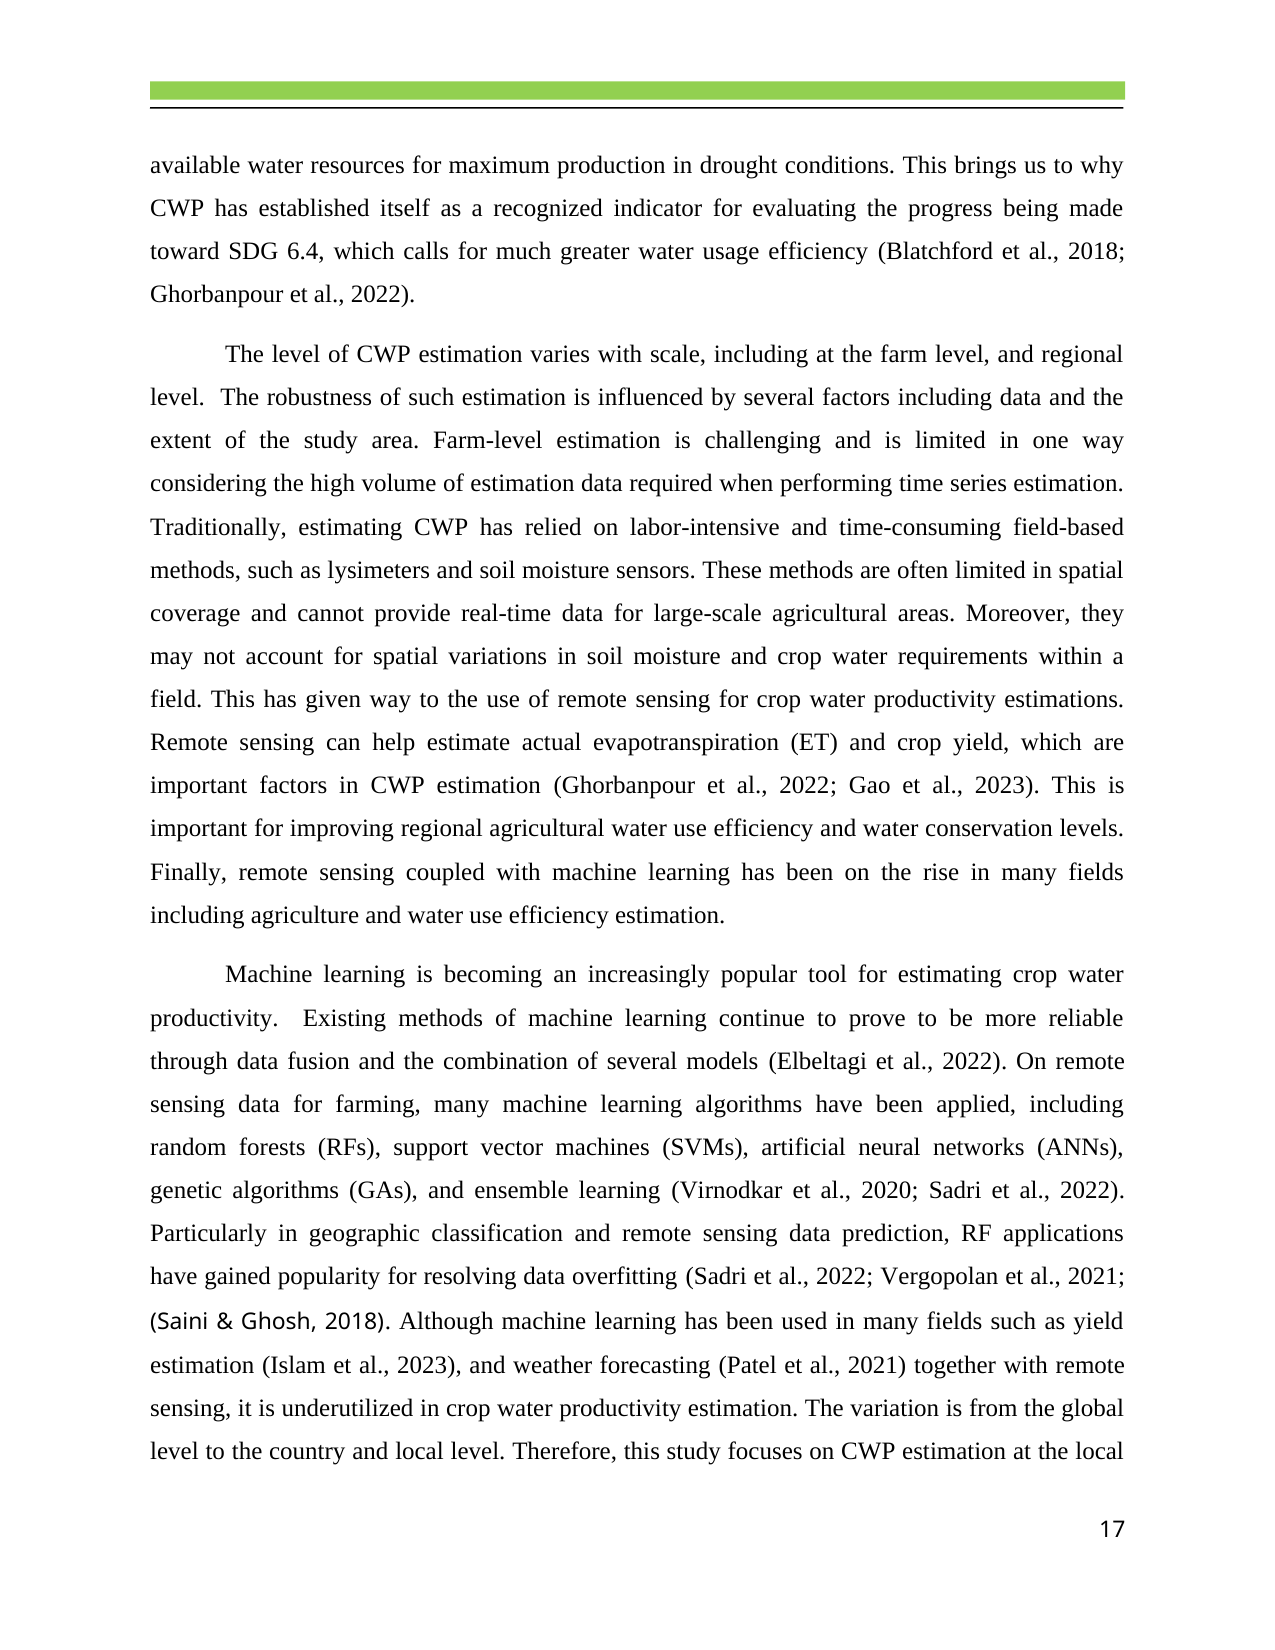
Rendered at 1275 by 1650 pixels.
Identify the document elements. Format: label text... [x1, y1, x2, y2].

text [150, 150, 1125, 308]
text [150, 959, 1125, 1465]
text The level of CWP estimation varies with scale, including at the farm level, and regional level. The robustness of such estimation is influenced by several factors including data and the extent of the study area. Farm-level estimation is challenging and is limited in one way considering the high volume of estimation data required when performing time series estimation. Traditionally, estimating CWP has relied on labor-intensive and time-consuming field-based methods, such as lysimeters and soil moisture sensors. These methods are often limited in spatial coverage and cannot provide real-time data for large-scale agricultural areas. Moreover, they may not account for spatial variations in soil moisture and crop water requirements within a field. This has given way to the use of remote sensing for crop water productivity estimations. Remote sensing can help estimate actual evapotranspiration (ET) and crop yield, which are important factors in CWP estimation ; ). This is important for improving regional agricultural water use efficiency and water conservation levels. Finally, remote sensing coupled with machine learning has been on the rise in many fields including agriculture and water use efficiency estimation. [150, 339, 1125, 928]
